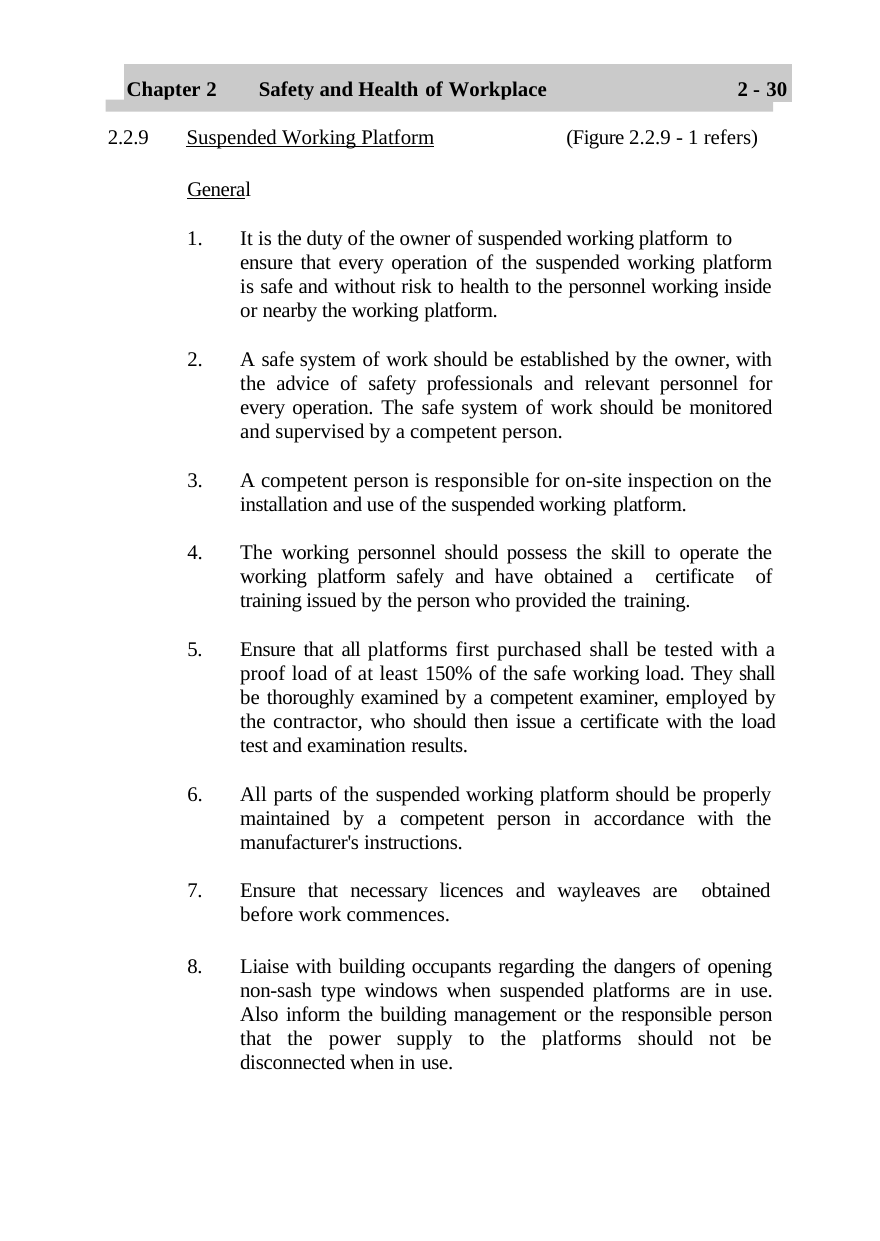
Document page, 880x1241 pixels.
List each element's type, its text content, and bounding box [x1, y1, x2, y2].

list All parts of the suspended working platform should be properly maintained by a competent person in accordance with the manufacturer's instructions. [187, 782, 771, 854]
list Liaise with building occupants regarding the dangers of opening non-sash type windows when suspended platforms are in use. Also inform the building management or the responsible person that the power supply to the platforms should not be disconnected when in use. [187, 954, 772, 1074]
list Suspended Working Platform (Figure 2.2.9 - 1 refers) General [108, 125, 758, 201]
list It is the duty of the owner of suspended working platform to [187, 229, 796, 250]
list A safe system of work should be established by the owner, with the advice of safety professionals and relevant personnel for every operation. The safe system of work should be monitored and supervised by a competent person. [187, 347, 772, 443]
list Ensure that necessary licences and wayleaves are obtained before work commences. [187, 878, 770, 926]
list Ensure that all platforms first purchased shall be tested with a proof load of at least 150% of the safe working load. They shall be thoroughly examined by a competent examiner, employed by the contractor, who should then issue a certificate with the load test and examination results. [187, 637, 776, 757]
text ensure that every operation of the suspended working platform is safe and without risk to health to the personnel working inside or nearby the working platform. [240, 250, 772, 322]
list A competent person is responsible for on-site inspection on the installation and use of the suspended working platform. [187, 467, 771, 516]
list The working personnel should possess the skill to operate the working platform safely and have obtained a certificate of training issued by the person who provided the training. [187, 540, 772, 612]
